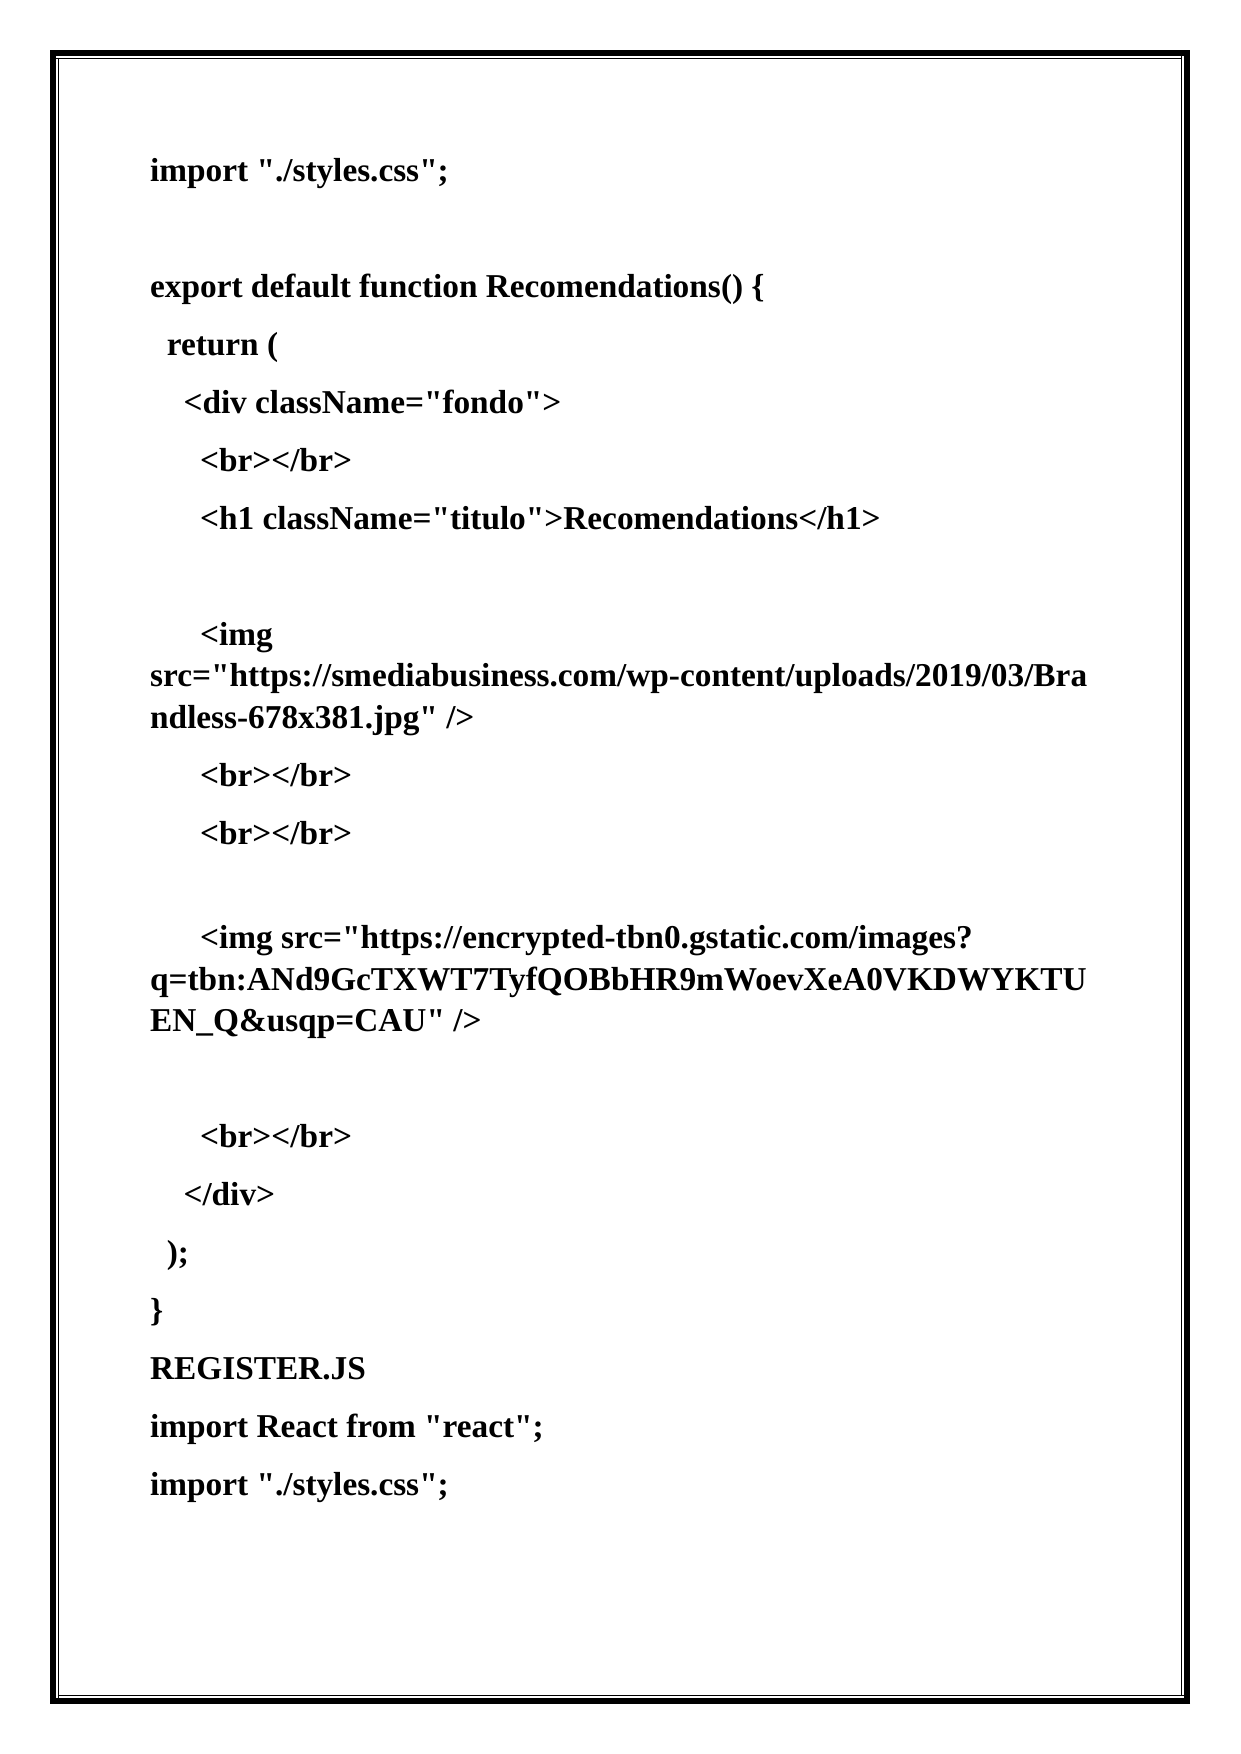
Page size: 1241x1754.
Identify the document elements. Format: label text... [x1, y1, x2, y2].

text <div className="fondo"> [150, 382, 1090, 420]
text import "./styles.css"; [150, 1465, 1090, 1503]
text export default function Recomendations() { [150, 266, 1090, 304]
text ); [150, 1233, 1090, 1271]
text import React from "react"; [150, 1407, 1090, 1445]
text <br></br> [150, 813, 1090, 851]
text import "./styles.css"; [150, 150, 1090, 188]
text <br></br> [150, 755, 1090, 793]
text return ( [150, 324, 1090, 362]
text <img src="https://smediabusiness.com/wp-content/uploads/2019/03/Brandless-678x381.jpg" /> [150, 614, 1090, 735]
text </div> [150, 1174, 1090, 1213]
text } [150, 1291, 1090, 1329]
text <br></br> [150, 440, 1090, 478]
text <img src="https://encrypted-tbn0.gstatic.com/images?q=tbn:ANd9GcTXWT7TyfQOBbHR9mWoevXeA0VKDWYKTUEN_Q&usqp=CAU" /> [150, 918, 1090, 1039]
text <br></br> [150, 1117, 1090, 1155]
text REGISTER.JS [150, 1349, 1090, 1387]
text <h1 className="titulo">Recomendations</h1> [150, 498, 1090, 536]
